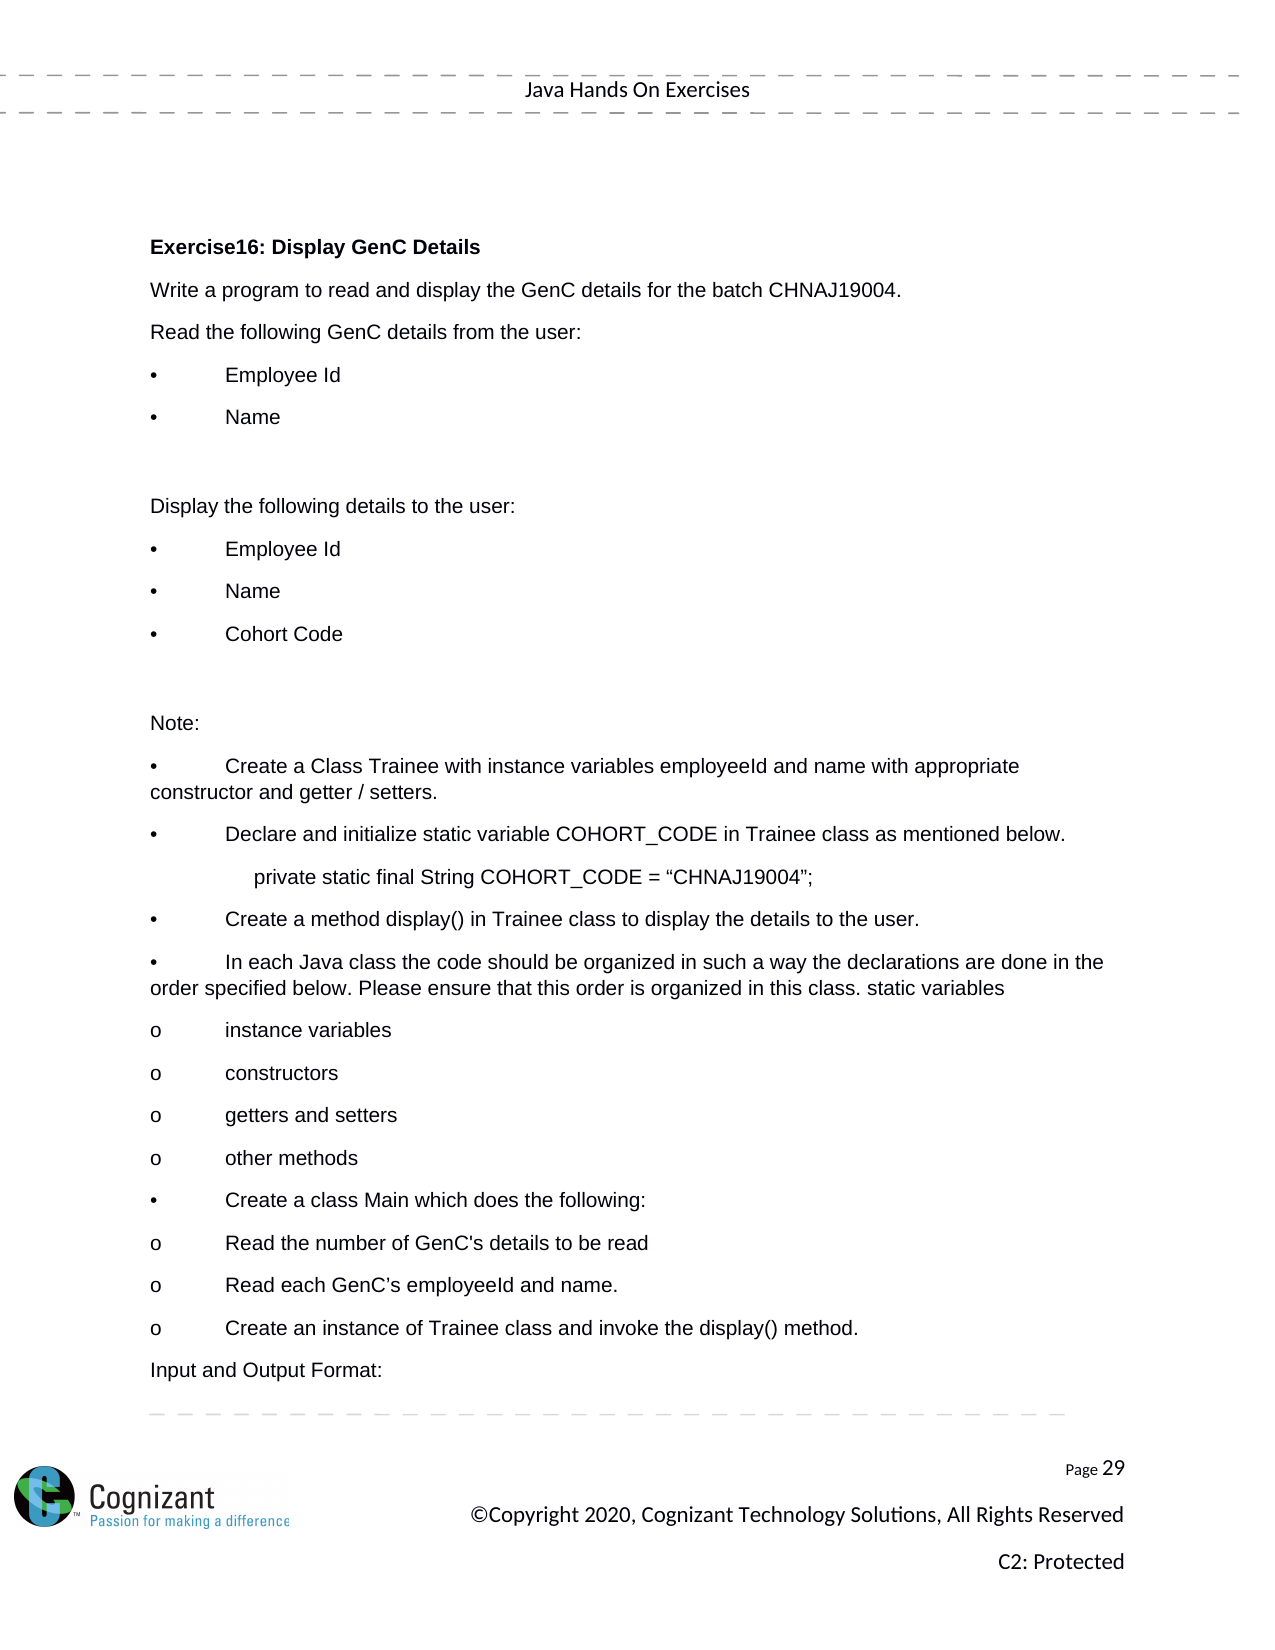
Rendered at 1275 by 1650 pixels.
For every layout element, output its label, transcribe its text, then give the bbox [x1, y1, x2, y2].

text • Name [150, 579, 1125, 603]
text o constructors [150, 1060, 1125, 1084]
text o other methods [150, 1145, 1125, 1169]
text • Create a method display() in Trainee class to display the details to the user. [150, 907, 1125, 931]
text • Declare and initialize static variable COHORT_CODE in Trainee class as mentioned below. [150, 822, 1125, 846]
text • Cohort Code [150, 622, 1125, 646]
text • Employee Id [150, 362, 1125, 386]
text • Employee Id [150, 537, 1125, 561]
text Exercise16: Display GenC Details [150, 235, 1125, 259]
text private static final String COHORT_CODE = “CHNAJ19004”; [150, 864, 1125, 888]
text Write a program to read and display the GenC details for the batch CHNAJ19004. [150, 277, 1125, 301]
text • Create a class Main which does the following: [150, 1188, 1125, 1212]
text o getters and setters [150, 1103, 1125, 1127]
text o Read the number of GenC's details to be read [150, 1230, 1125, 1254]
text o Create an instance of Trainee class and invoke the display() method. [150, 1315, 1125, 1339]
picture [14, 1466, 289, 1529]
text • In each Java class the code should be organized in such a way the declarations are done in the order specified below. Please ensure that this order is organized in this class. static variables [150, 949, 1125, 999]
text • Create a Class Trainee with instance variables employeeId and name with appropriate constructor and getter / setters. [150, 754, 1125, 803]
text o instance variables [150, 1018, 1125, 1042]
text Display the following details to the user: [150, 494, 1125, 518]
text • Name [150, 405, 1125, 429]
text Note: [150, 711, 1125, 735]
text Read the following GenC details from the user: [150, 320, 1125, 344]
text Input and Output Format: [150, 1358, 1125, 1382]
text o Read each GenC’s employeeId and name. [150, 1273, 1125, 1297]
